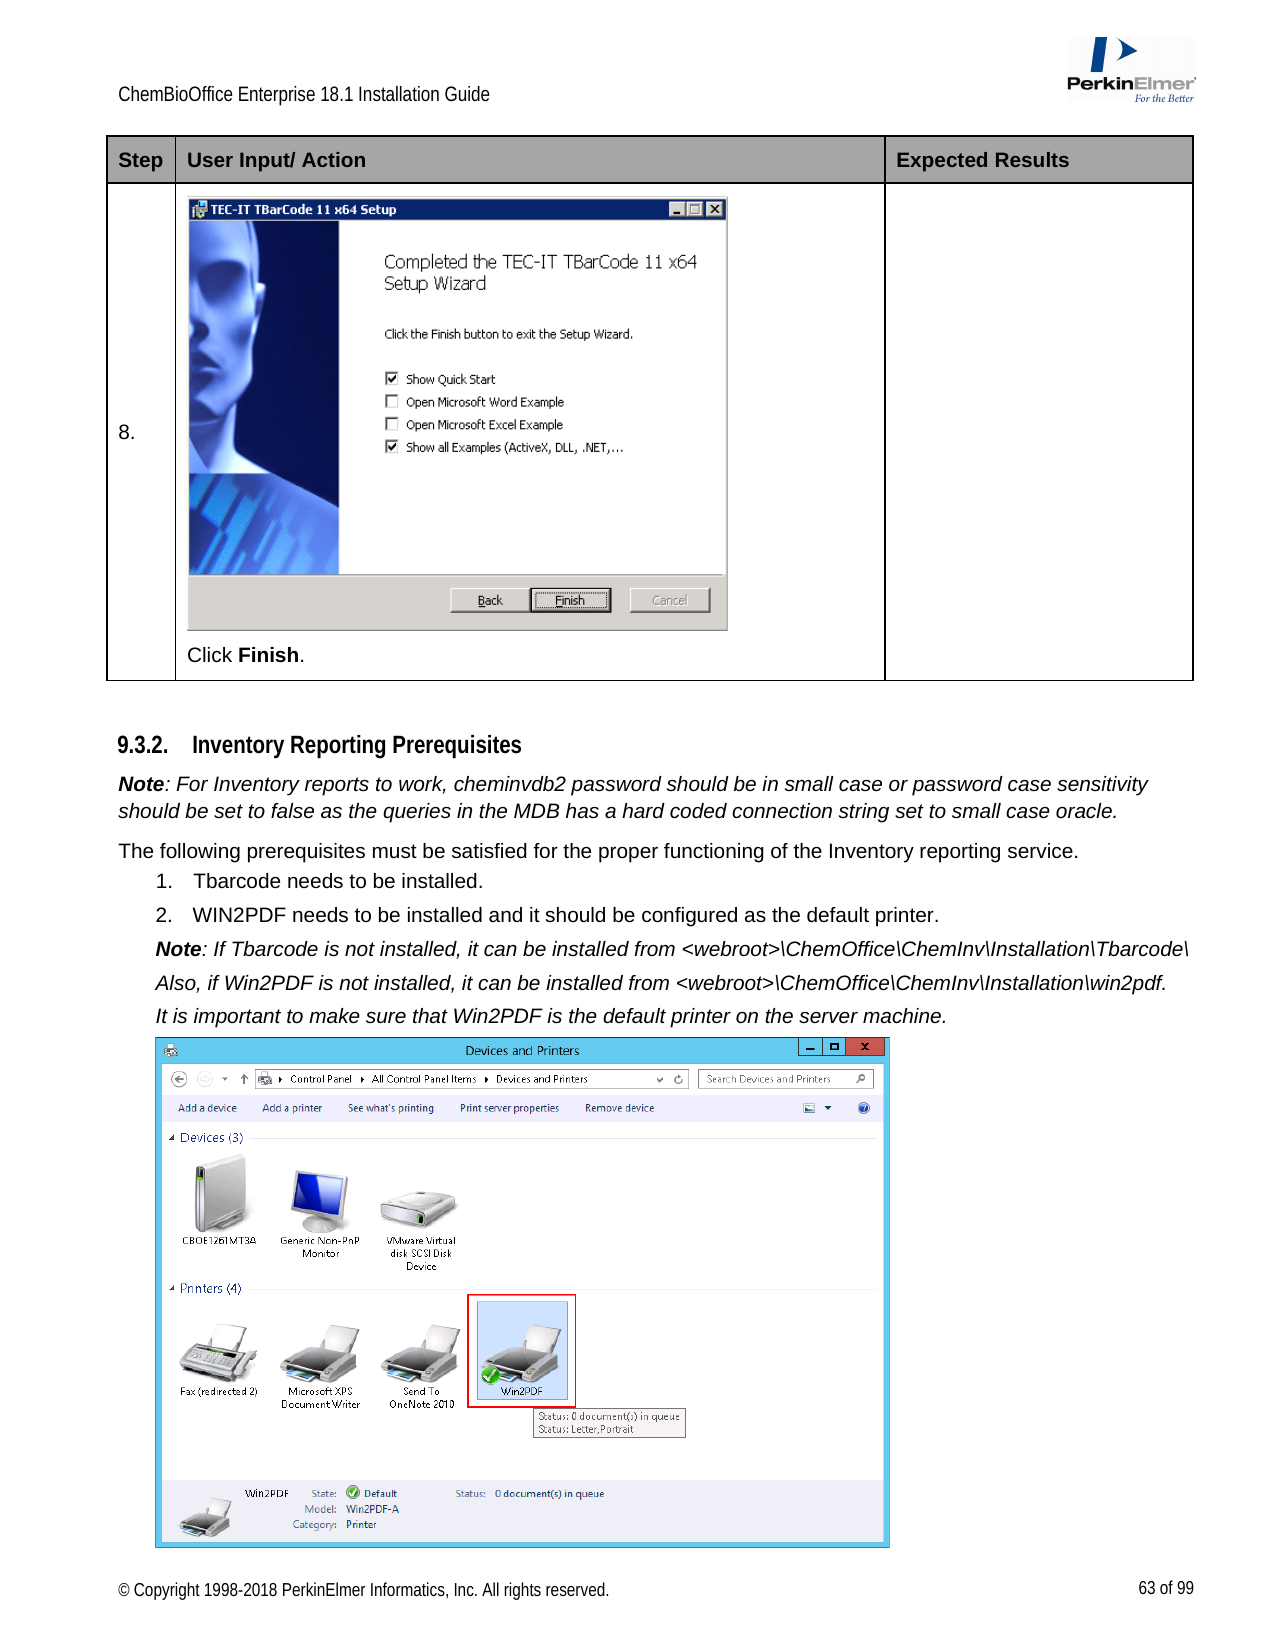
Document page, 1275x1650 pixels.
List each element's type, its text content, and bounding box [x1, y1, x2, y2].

text The following prerequisites must be satisfied for the proper functioning of the Inventory reporting service. [118, 839, 1204, 863]
table_cell 8. [108, 184, 175, 680]
picture [155, 1037, 890, 1548]
list WIN2PDF needs to be installed and it should be configured as the default printer. [155, 903, 1204, 927]
table_cell Click Finish. [176, 184, 884, 680]
picture [186, 196, 728, 631]
table_header User Input/ Action [176, 137, 884, 182]
text It is important to make sure that Win2PDF is the default printer on the server machine. [155, 1004, 1204, 1028]
text Note: If Tbarcode is not installed, it can be installed from <webroot>\ChemOffice\ChemInv\Installation\Tbarcode\ [155, 937, 1204, 961]
table_cell [886, 184, 1192, 680]
table_header Step [108, 137, 175, 182]
text Note: For Inventory reports to work, cheminvdb2 password should be in small case or password case sensitivity should be set to false as the queries in the MDB has a hard coded connection string set to small case oracle. [118, 771, 1204, 823]
subtitle Inventory Reporting Prerequisites [117, 730, 1204, 759]
text Also, if Win2PDF is not installed, it can be installed from <webroot>\ChemOffice\ChemInv\Installation\win2pdf. [155, 970, 1204, 994]
picture [1067, 37, 1197, 102]
table_header Expected Results [886, 137, 1192, 182]
list Tbarcode needs to be installed. [156, 869, 1204, 893]
